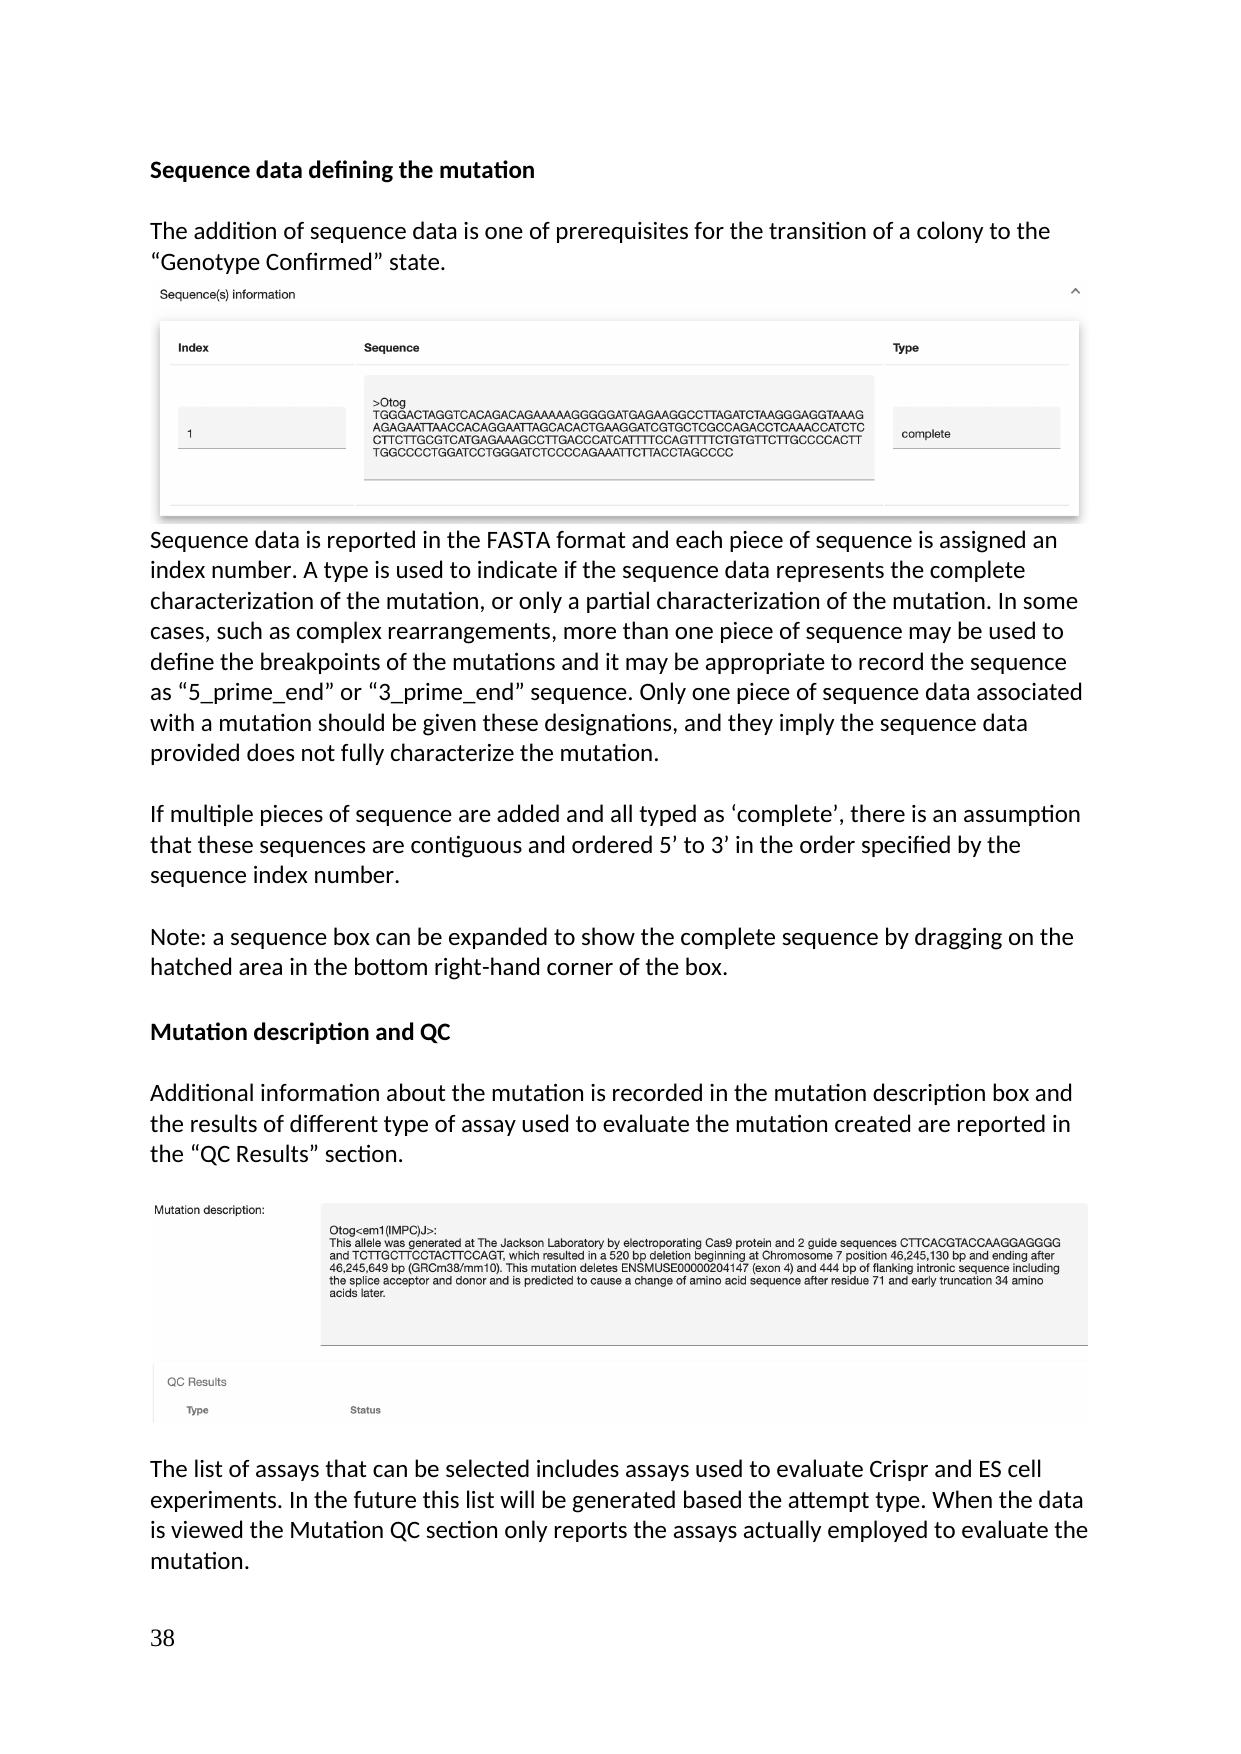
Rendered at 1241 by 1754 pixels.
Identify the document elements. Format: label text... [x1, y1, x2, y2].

text The list of assays that can be selected includes assays used to evaluate Crispr and ES cell experiments. In the future this list will be generated based the attempt type. When the data is viewed the Mutation QC section only reports the assays actually employed to evaluate the mutation. [150, 1453, 1090, 1576]
text If multiple pieces of sequence are added and all typed as ‘complete’, there is an assumption that these sequences are contiguous and ordered 5’ to 3’ in the order specified by the sequence index number. [150, 798, 1090, 890]
picture [150, 276, 1090, 524]
text The addition of sequence data is one of prerequisites for the transition of a colony to the “Genotype Confirmed” state. [150, 215, 1090, 276]
picture [150, 1199, 1090, 1423]
text Mutation description and QC [150, 1016, 1090, 1047]
text Sequence data is reported in the FASTA format and each piece of sequence is assigned an index number. A type is used to indicate if the sequence data represents the complete characterization of the mutation, or only a partial characterization of the mutation. In some cases, such as complex rearrangements, more than one piece of sequence may be used to define the breakpoints of the mutations and it may be appropriate to record the sequence as “5_prime_end” or “3_prime_end” sequence. Only one piece of sequence data associated with a mutation should be given these designations, and they imply the sequence data provided does not fully characterize the mutation. [150, 524, 1090, 768]
text Note: a sequence box can be expanded to show the complete sequence by dragging on the hatched area in the bottom right-hand corner of the box. [150, 921, 1090, 982]
text Sequence data defining the mutation [150, 154, 1090, 185]
text Additional information about the mutation is recorded in the mutation description box and the results of different type of assay used to evaluate the mutation created are reported in the “QC Results” section. [150, 1077, 1090, 1169]
